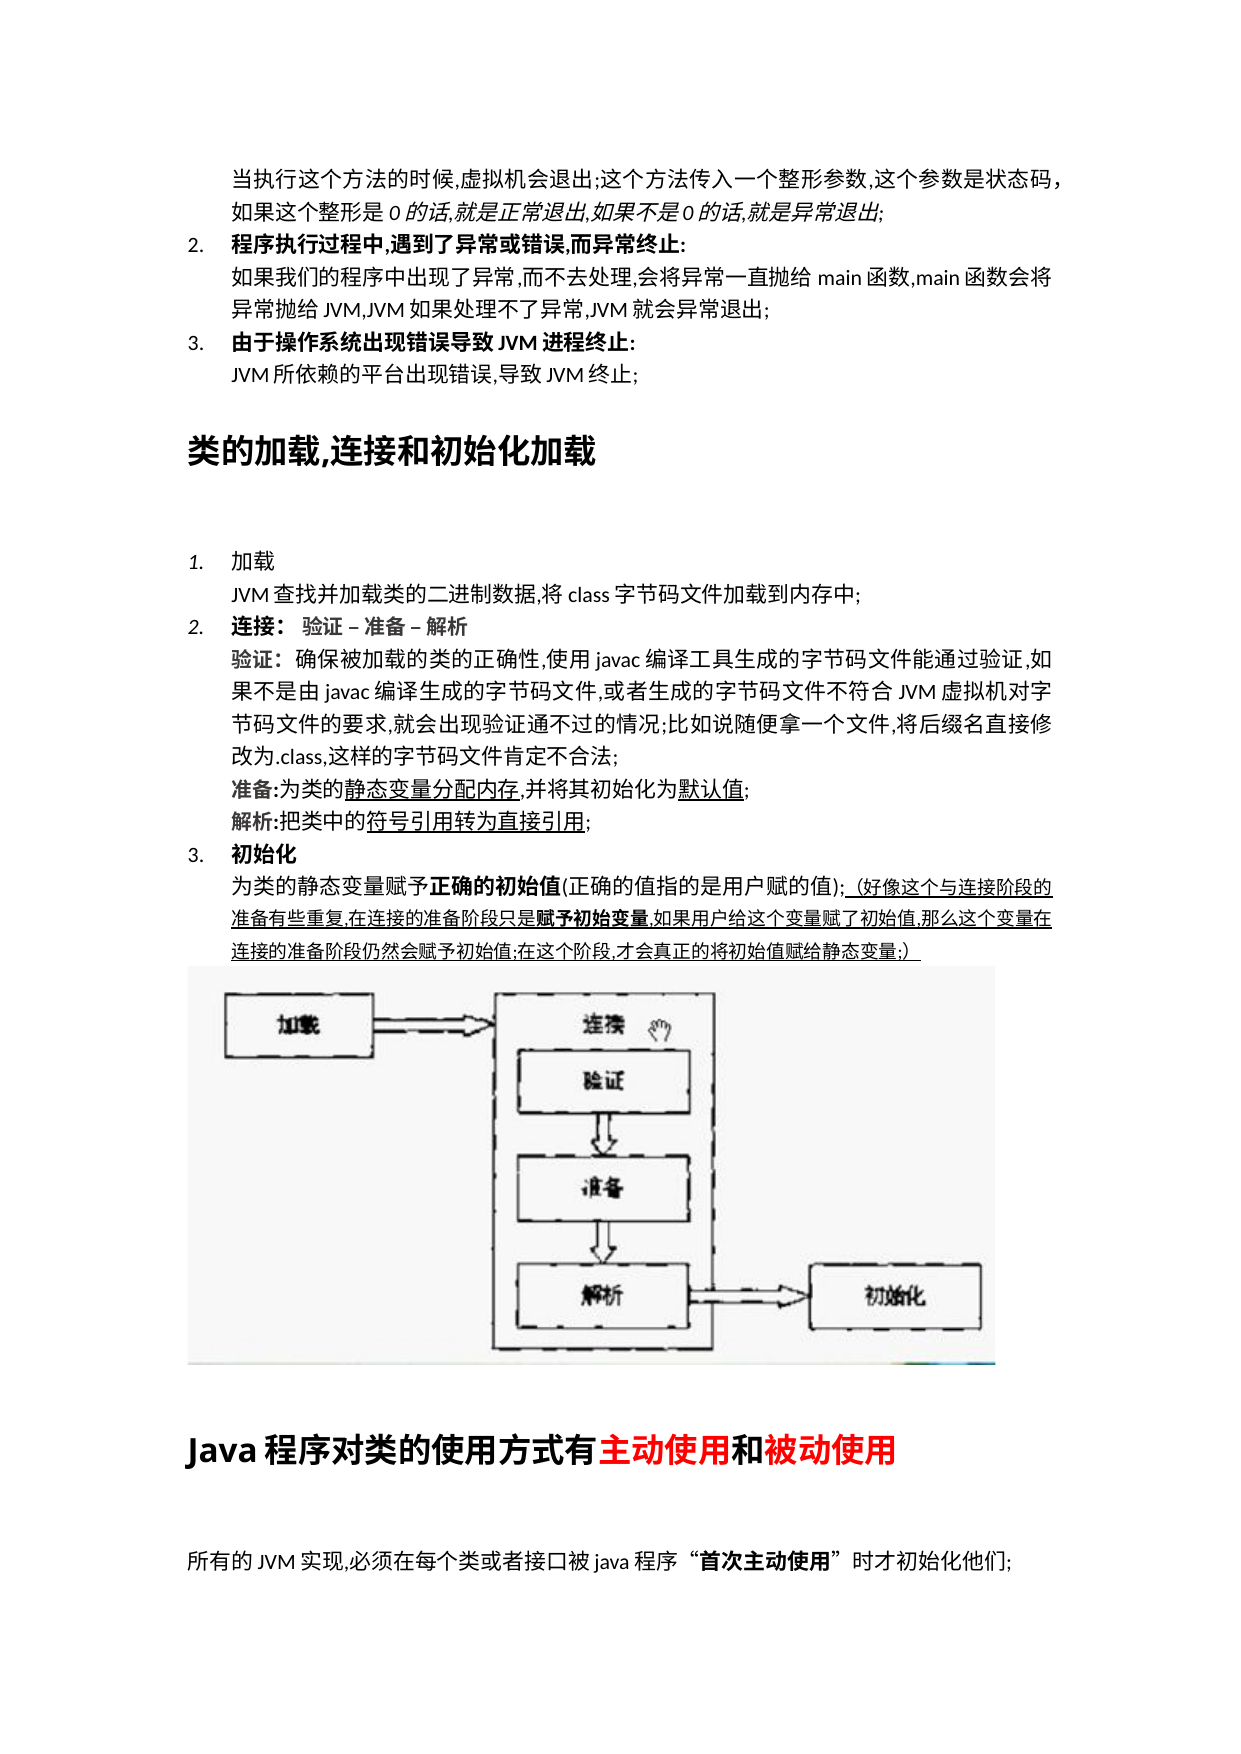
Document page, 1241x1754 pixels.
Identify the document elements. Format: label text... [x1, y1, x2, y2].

subtitle 类的加载,连接和初始化加载 [187, 417, 1053, 482]
list 为类的静态变量赋予正确的初始值(正确的值指的是用户赋的值);（好像这个与连接阶段的准备有些重复,在连接的准备阶段只是赋予初始变量,如果用户给这个变量赋了初始值,那么这个变量在连接的准备阶段仍然会赋予初始值;在这个阶段,才会真正的将初始值赋给静态变量;） [231, 869, 1053, 966]
text 所有的JVM实现,必须在每个类或者接口被java程序“首次主动使用”时才初始化他们; [187, 1543, 1053, 1576]
list 程序执行过程中,遇到了异常或错误,而异常终止: [187, 227, 1053, 259]
list 解析:把类中的符号引用转为直接引用; [231, 804, 1053, 836]
list 如果我们的程序中出现了异常,而不去处理,会将异常一直抛给main函数,main函数会将异常抛给JVM,JVM如果处理不了异常,JVM就会异常退出; [231, 259, 1053, 324]
list 由于操作系统出现错误导致JVM进程终止: [187, 324, 1053, 357]
list JVM查找并加载类的二进制数据,将class字节码文件加载到内存中; [231, 576, 1053, 609]
subtitle Java程序对类的使用方式有主动使用和被动使用 [187, 1416, 1053, 1481]
list JVM所依赖的平台出现错误,导致JVM终止; [231, 357, 1053, 389]
list 加载 [187, 544, 1053, 576]
list 初始化 [187, 836, 1053, 869]
picture [187, 966, 996, 1365]
list 连接： 验证 – 准备 – 解析 [187, 609, 1053, 641]
list 准备:为类的静态变量分配内存,并将其初始化为默认值; [231, 771, 1053, 804]
list 验证：确保被加载的类的正确性,使用javac编译工具生成的字节码文件能通过验证,如果不是由javac编译生成的字节码文件,或者生成的字节码文件不符合JVM虚拟机对字节码文件的要求,就会出现验证通不过的情况;比如说随便拿一个文件,将后缀名直接修改为.class,这样的字节码文件肯定不合法; [231, 641, 1053, 771]
list 当执行这个方法的时候,虚拟机会退出;这个方法传入一个整形参数,这个参数是状态码，如果这个整形是0的话,就是正常退出,如果不是0的话,就是异常退出; [231, 162, 1053, 227]
